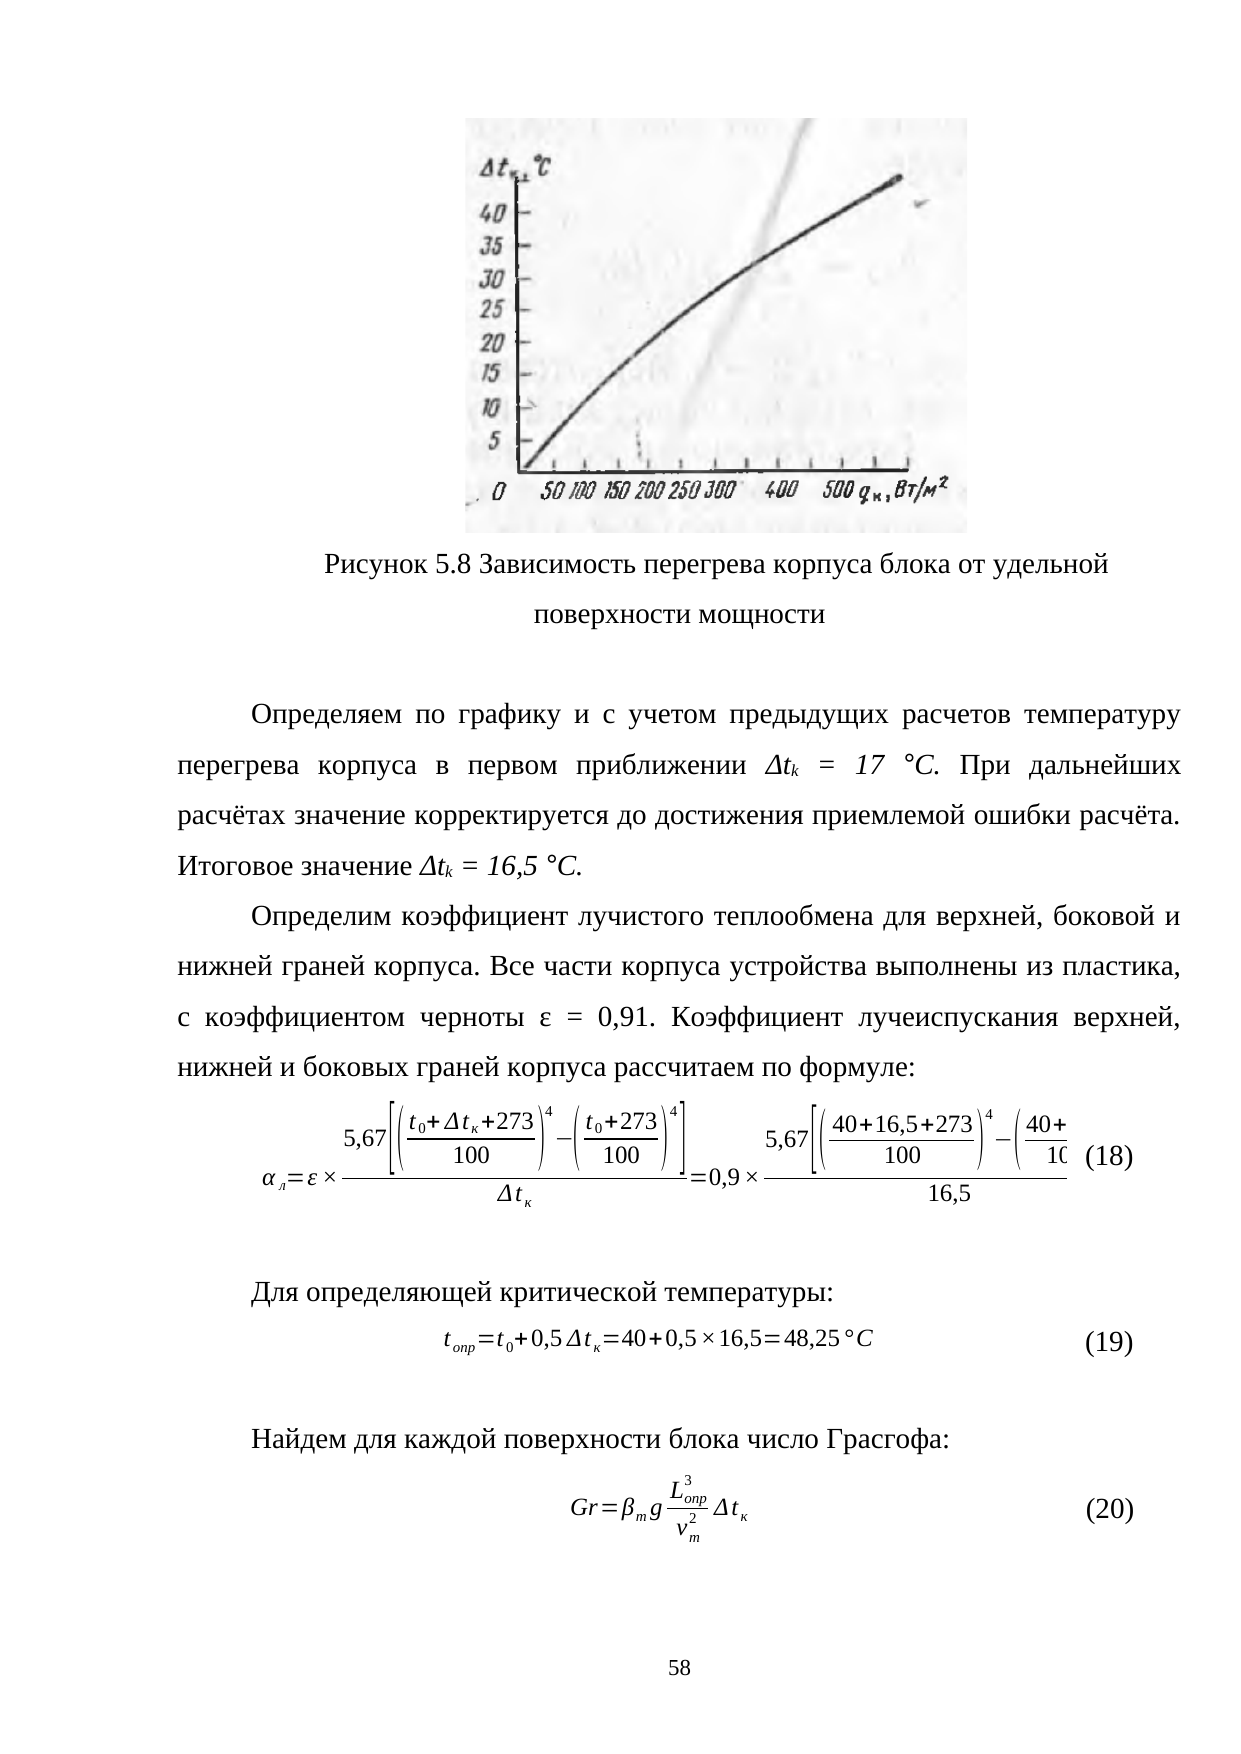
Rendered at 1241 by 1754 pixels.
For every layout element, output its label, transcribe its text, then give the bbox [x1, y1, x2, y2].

table_header (18) [1067, 1099, 1151, 1224]
text Определим коэффициент лучистого теплообмена для верхней, боковой и нижней граней корпуса. Все части корпуса устройства выполнены из пластика, с коэффициентом черноты ε = 0,91. Коэффициент лучеиспускания верхней, нижней и боковых граней корпуса рассчитаем по формуле: [177, 898, 1182, 1083]
table_header (20) [1068, 1472, 1152, 1558]
text Определяем по графику и с учетом предыдущих расчетов температуру перегрева корпуса в первом приближении Δtk = 17 °С. При дальнейших расчётах значение корректируется до достижения приемлемой ошибки расчёта. Итоговое значение Δtk = 16,5 °С. [177, 697, 1182, 881]
table_header [177, 1472, 1068, 1558]
text Найдем для каждой поверхности блока число Грасгофа: [177, 1421, 1182, 1455]
picture [465, 118, 968, 533]
text Рисунок 5.8 Зависимость перегрева корпуса блока от удельной поверхности мощности [177, 546, 1182, 629]
table_header [177, 1325, 1067, 1371]
table_header (19) [1067, 1325, 1151, 1371]
text Для определяющей критической температуры: [177, 1274, 1182, 1308]
table_header [177, 1099, 1067, 1224]
